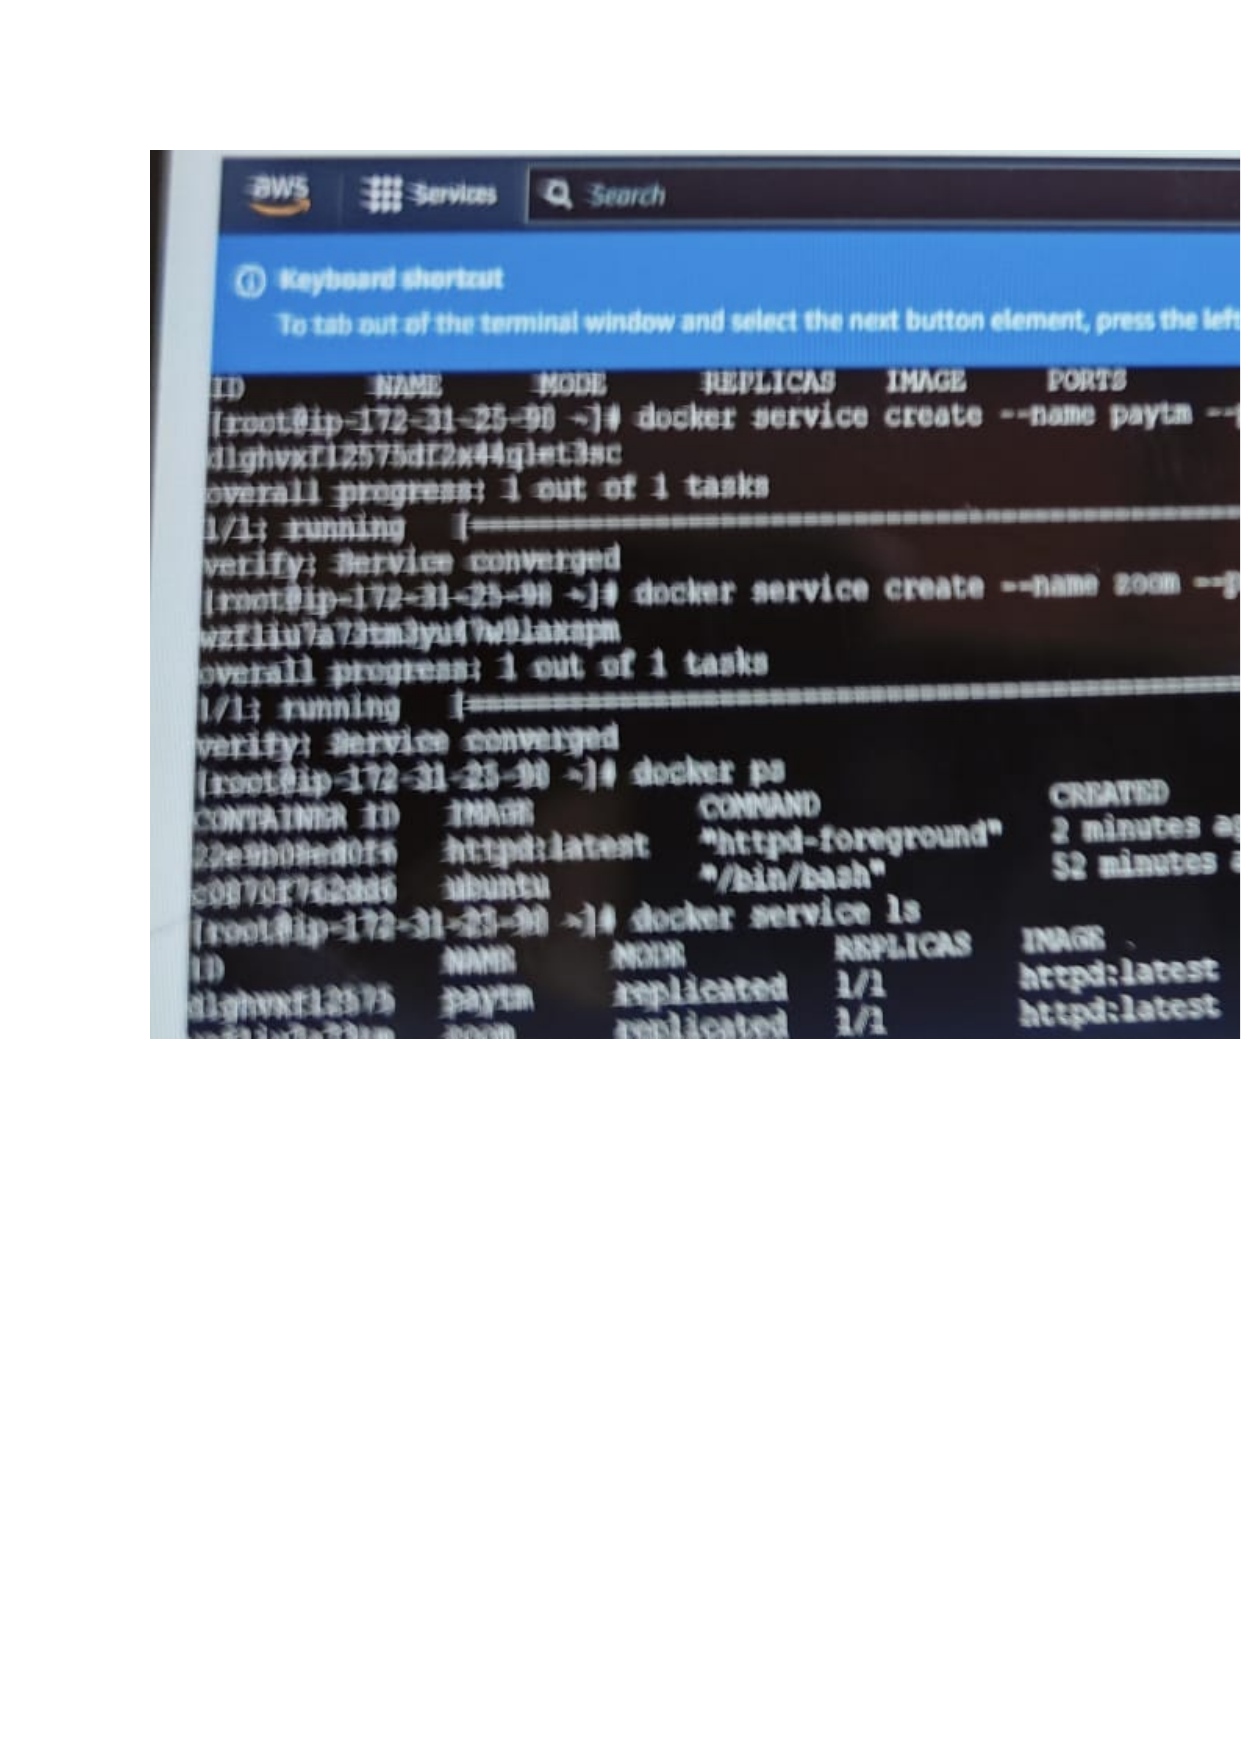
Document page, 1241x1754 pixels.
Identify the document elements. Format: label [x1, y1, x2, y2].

picture [150, 150, 1241, 1039]
